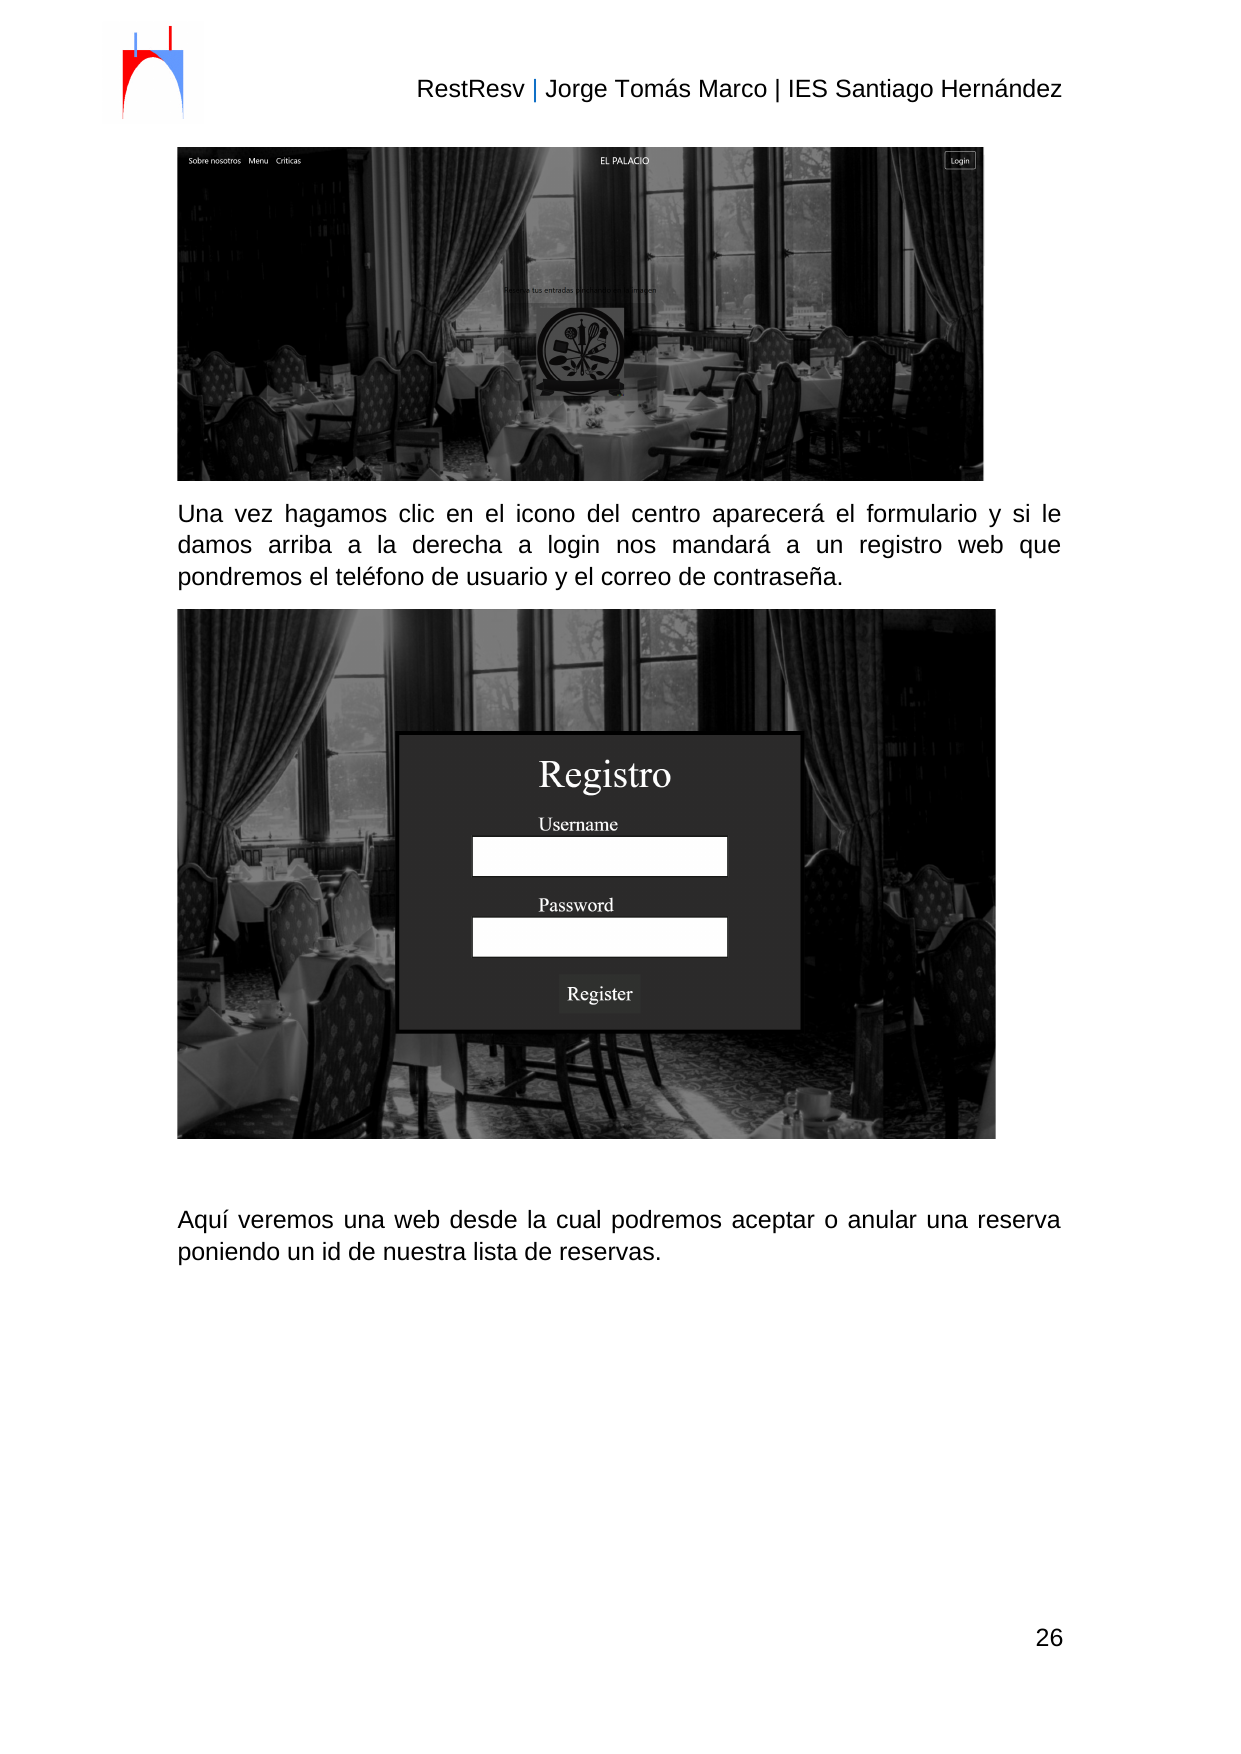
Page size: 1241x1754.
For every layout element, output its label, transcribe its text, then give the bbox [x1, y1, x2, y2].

picture [102, 21, 204, 124]
picture [177, 147, 985, 481]
text Aquí veremos una web desde la cual podremos aceptar o anular una reserva poniendo un id de nuestra lista de reservas. [177, 1206, 1063, 1265]
text Una vez hagamos clic en el icono del centro aparecerá el formulario y si le damos arriba a la derecha a login nos mandará a un registro web que pondremos el teléfono de usuario y el correo de contraseña. [177, 499, 1063, 590]
picture [177, 609, 996, 1139]
